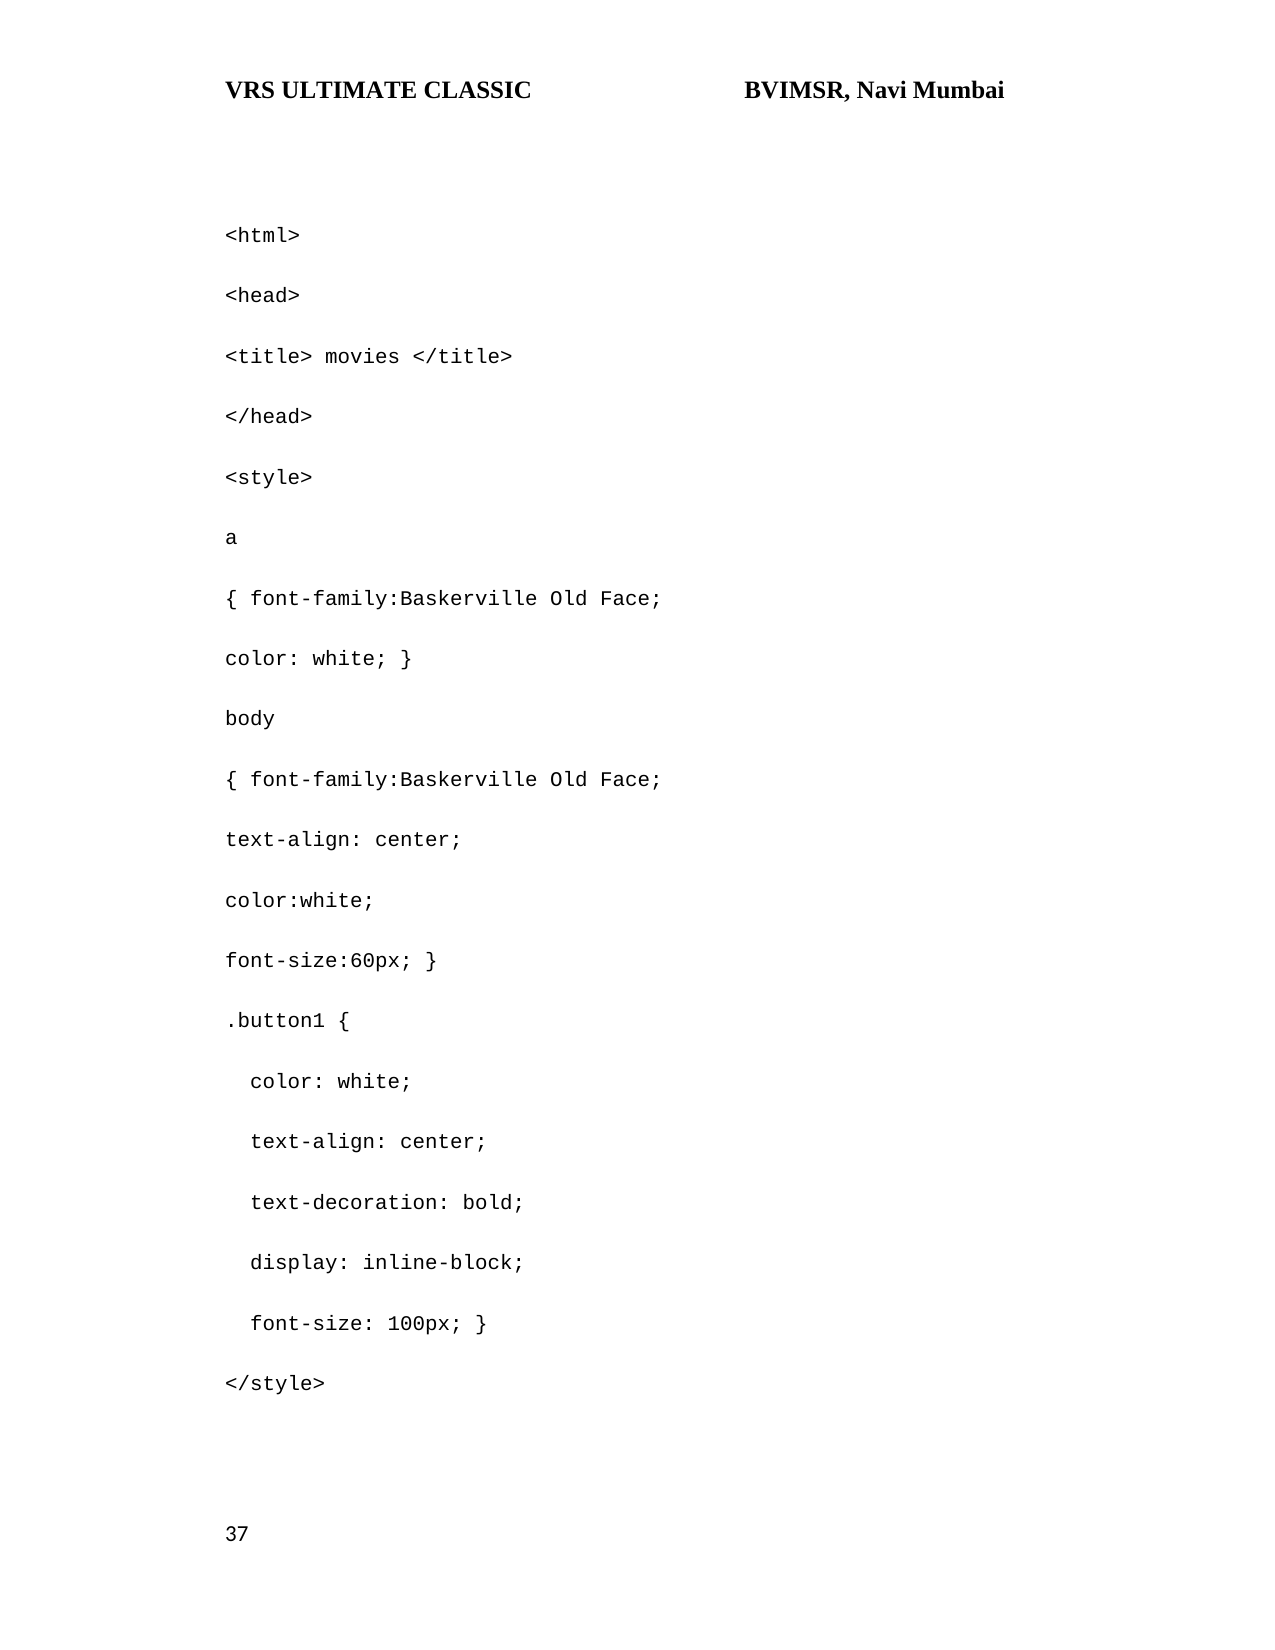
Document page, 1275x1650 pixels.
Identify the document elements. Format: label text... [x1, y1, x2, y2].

text text-align: center; [225, 829, 1087, 853]
text <html> [225, 225, 1087, 249]
text color: white; } [225, 648, 1087, 672]
text body [225, 708, 1087, 732]
text <head> [225, 285, 1087, 309]
text .button1 { [225, 1010, 1087, 1034]
text <style> [225, 467, 1087, 490]
text <title> movies </title> [225, 346, 1087, 369]
text </style> [225, 1373, 1087, 1397]
text </head> [225, 406, 1087, 430]
text text-decoration: bold; [225, 1192, 1087, 1215]
text color:white; [225, 889, 1087, 913]
text text-align: center; [225, 1131, 1087, 1155]
text display: inline-block; [225, 1252, 1087, 1276]
text { font-family:Baskerville Old Face; [225, 769, 1087, 792]
text a [225, 527, 1087, 551]
text font-size: 100px; } [225, 1312, 1087, 1336]
text font-size:60px; } [225, 950, 1087, 974]
text color: white; [225, 1071, 1087, 1094]
text { font-family:Baskerville Old Face; [225, 587, 1087, 611]
